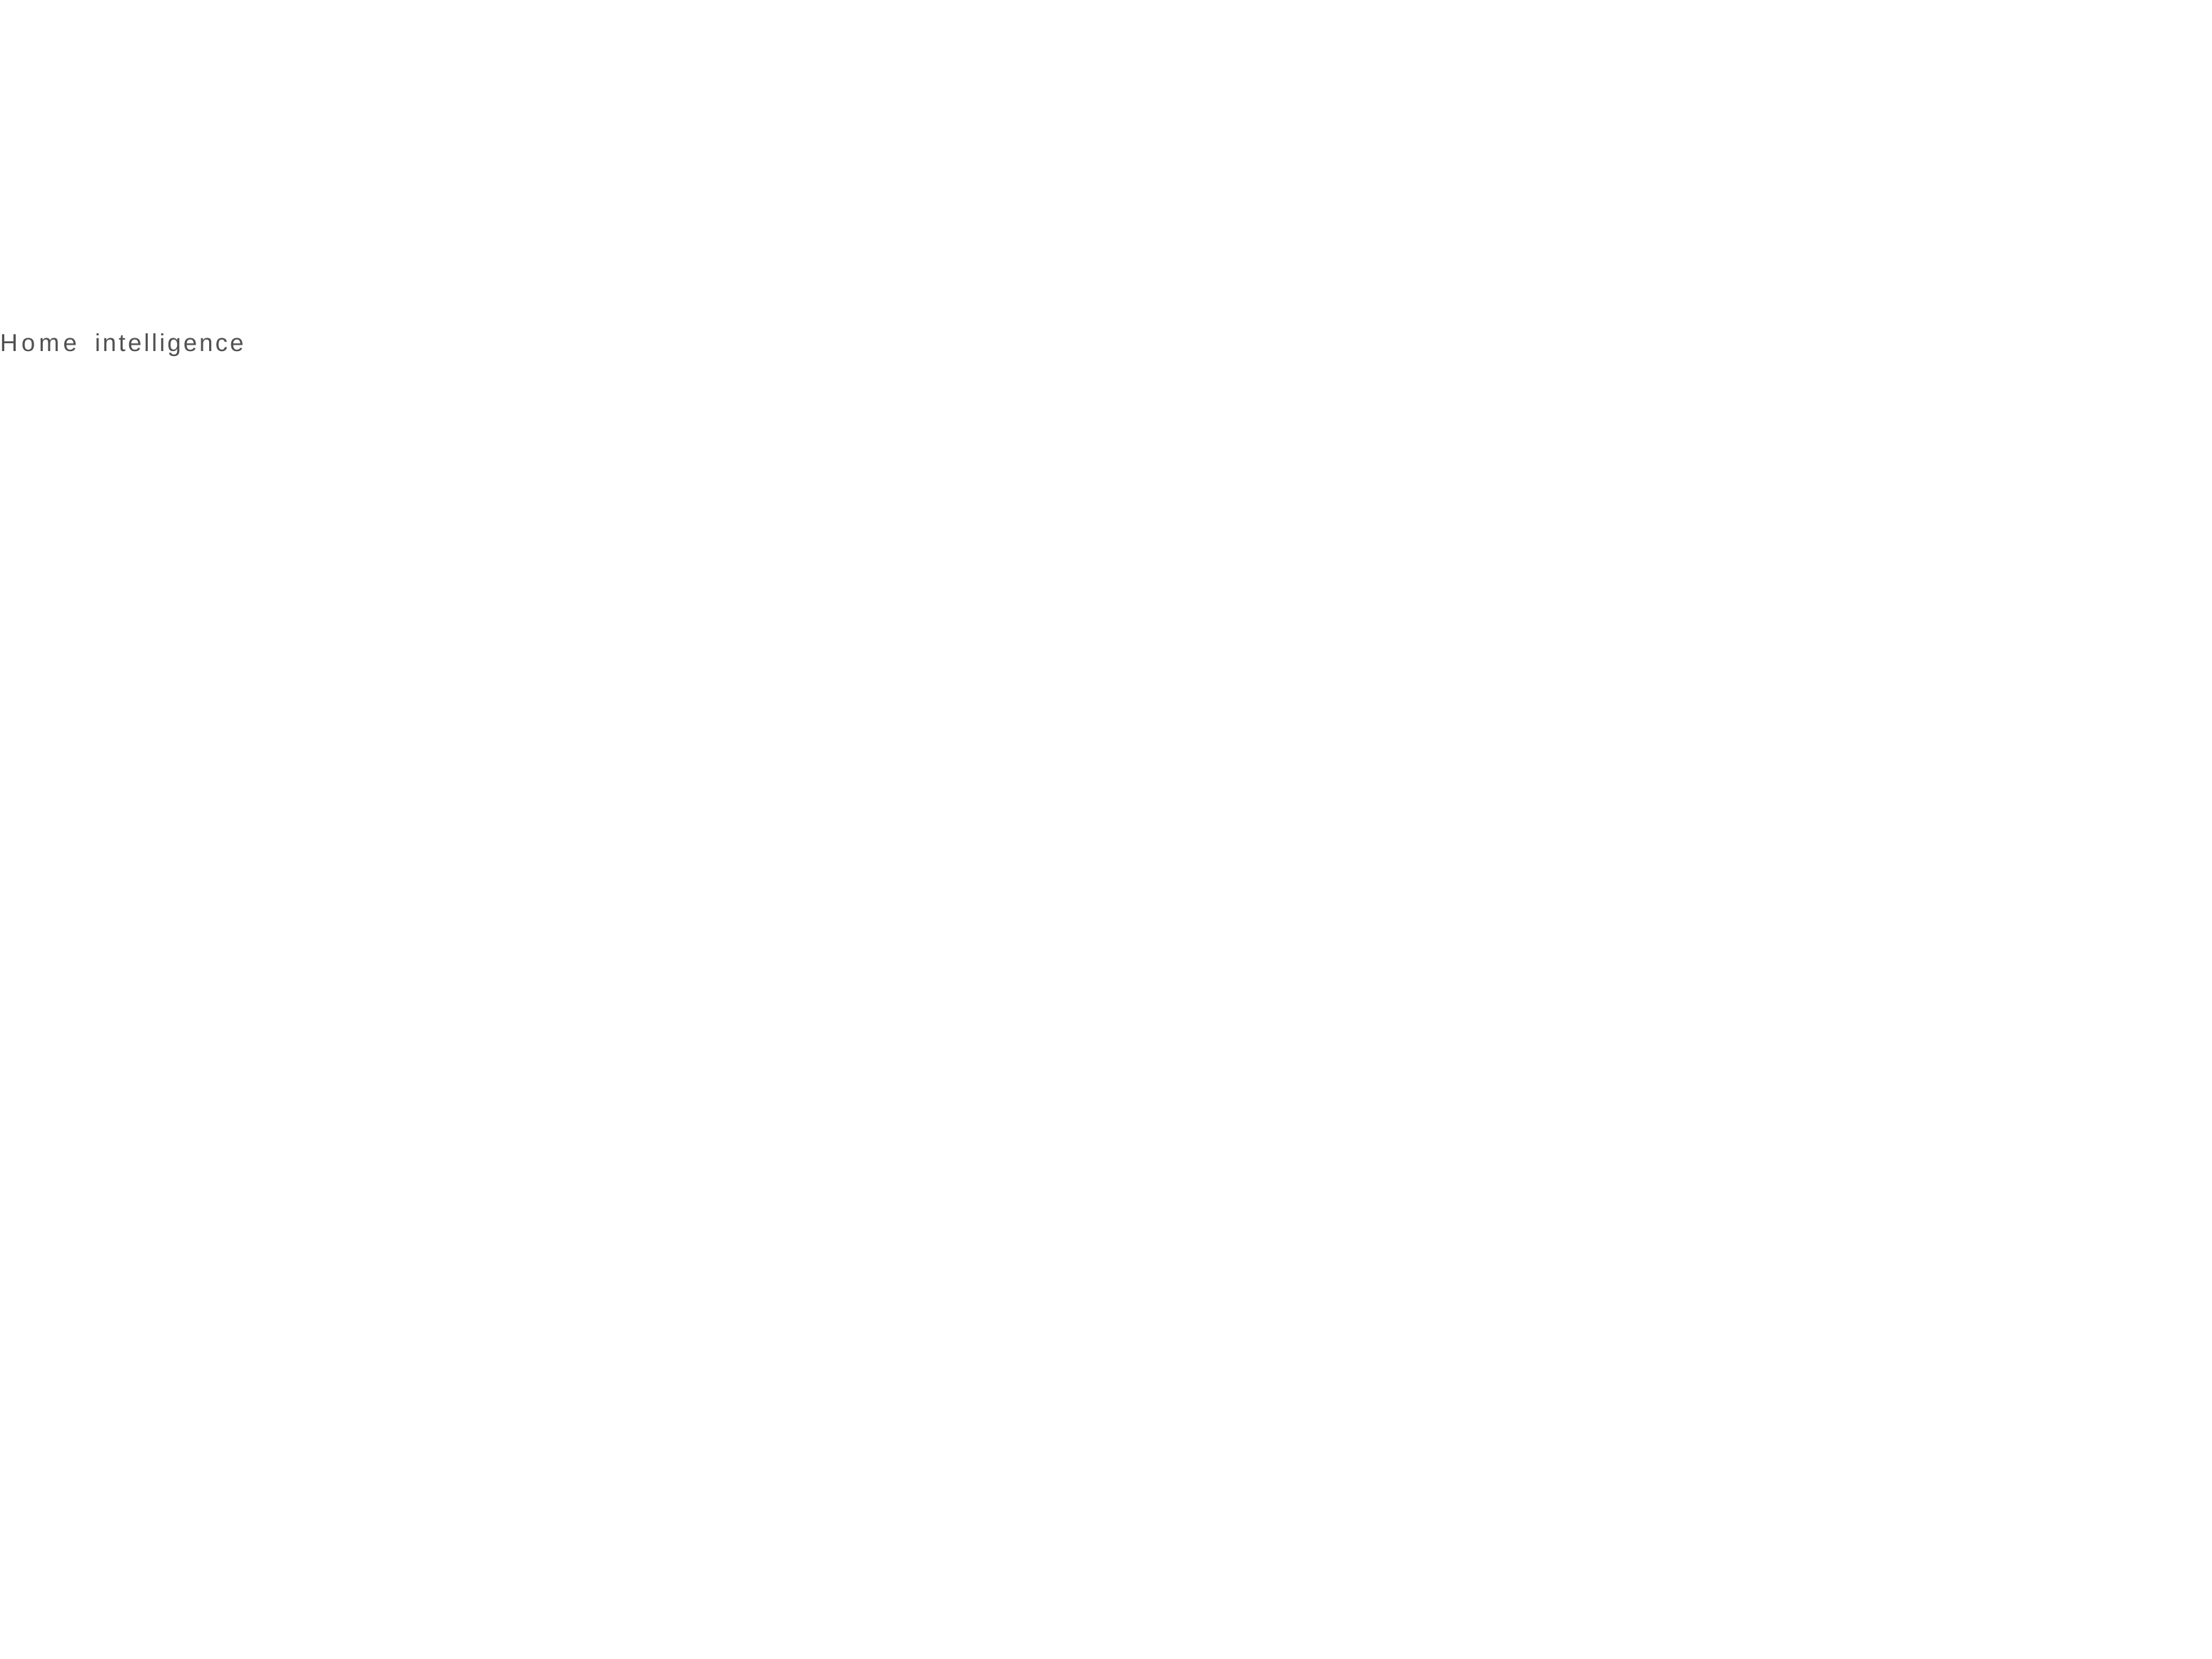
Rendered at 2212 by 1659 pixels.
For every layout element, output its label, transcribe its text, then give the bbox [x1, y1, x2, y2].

text Home intelligence [0, 328, 2211, 356]
